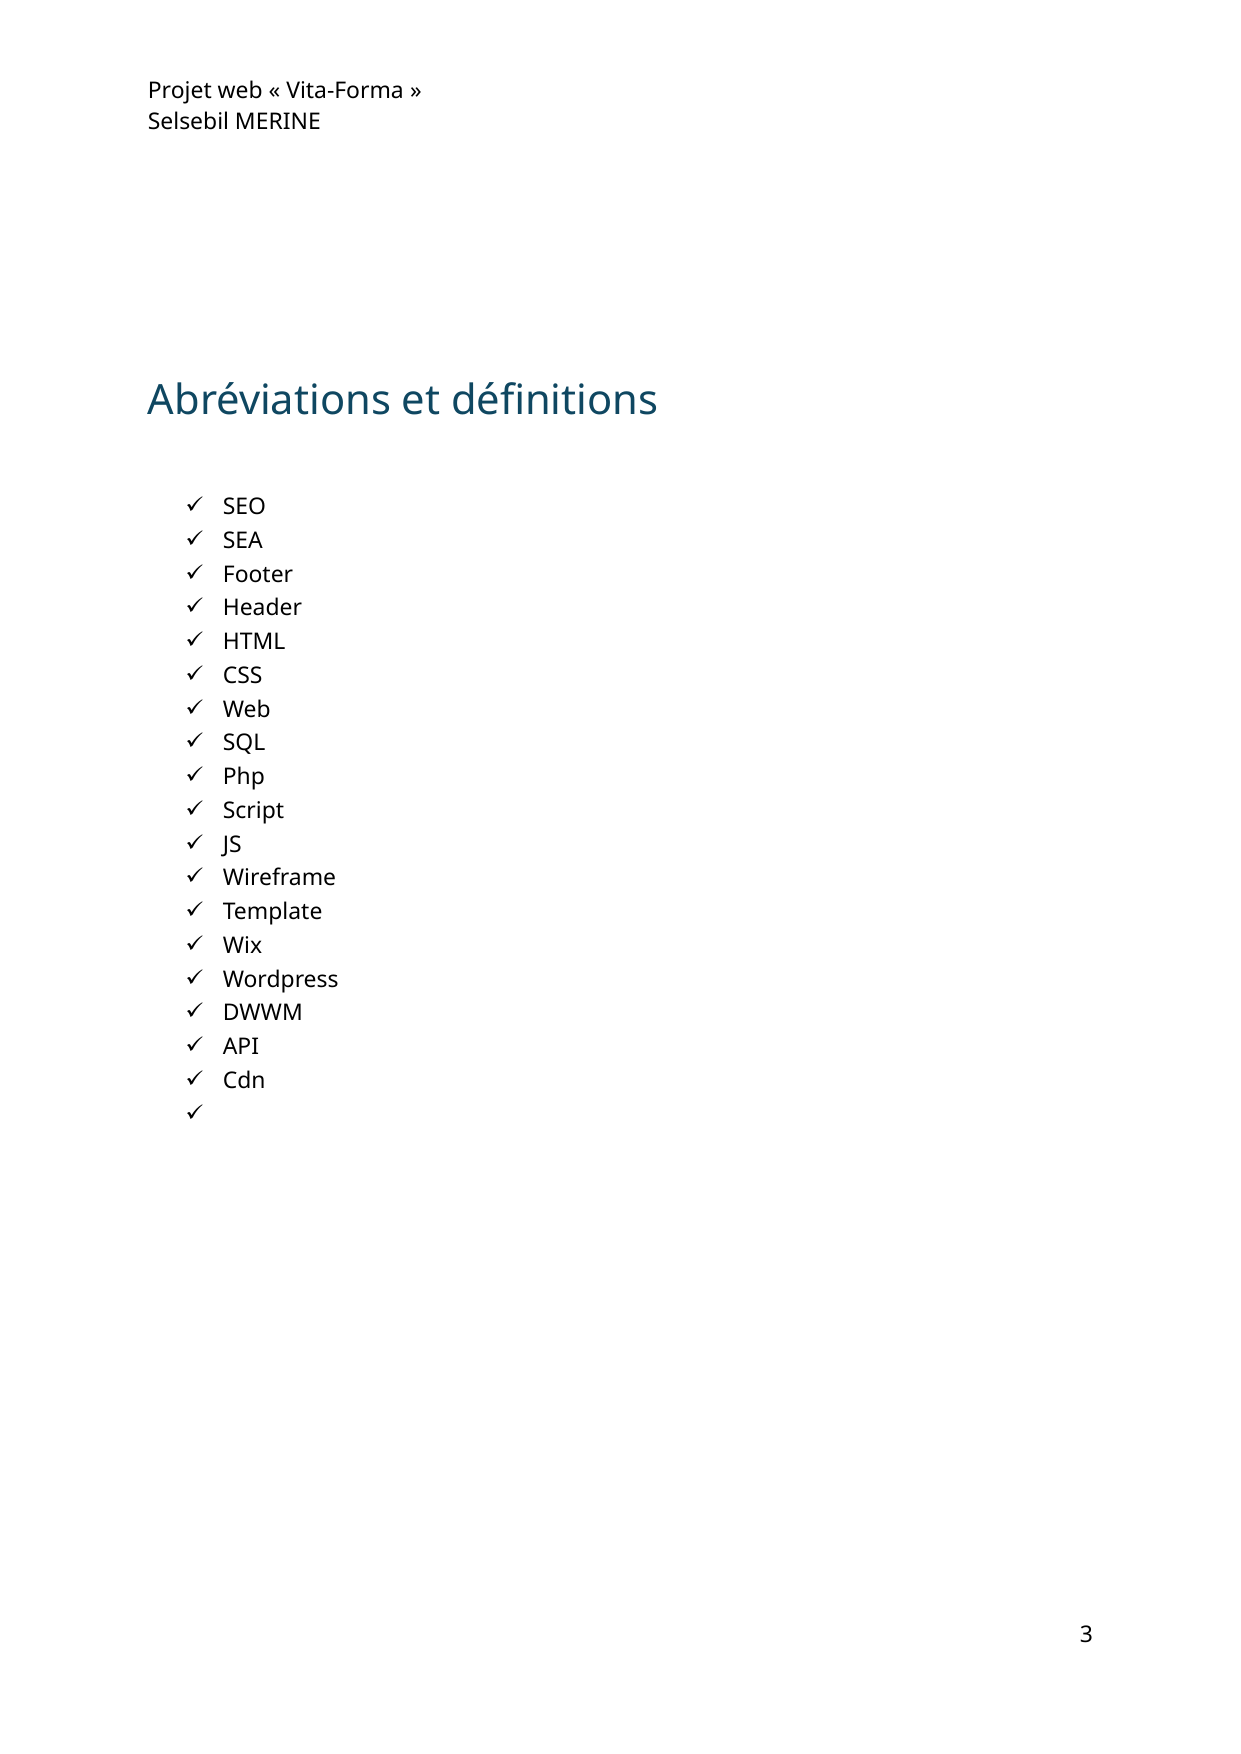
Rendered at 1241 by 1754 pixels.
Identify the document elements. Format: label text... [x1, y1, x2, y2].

list Wireframe [185, 861, 1093, 893]
list Footer [185, 558, 1093, 589]
list JS [185, 828, 1093, 859]
list API [185, 1030, 1093, 1061]
list SEA [185, 524, 1093, 555]
list Wix [185, 929, 1093, 960]
subtitle Abréviations et définitions [148, 370, 1093, 427]
list DWWM [185, 996, 1093, 1028]
list CSS [185, 659, 1093, 690]
list Php [185, 760, 1093, 791]
list Web [185, 693, 1093, 724]
list Cdn [185, 1064, 1093, 1095]
list Script [185, 794, 1093, 825]
list Wordpress [185, 963, 1093, 994]
list HTML [185, 625, 1093, 656]
list Header [185, 591, 1093, 623]
list SEO [185, 490, 1093, 521]
list SQL [185, 726, 1093, 758]
list Template [185, 895, 1093, 926]
